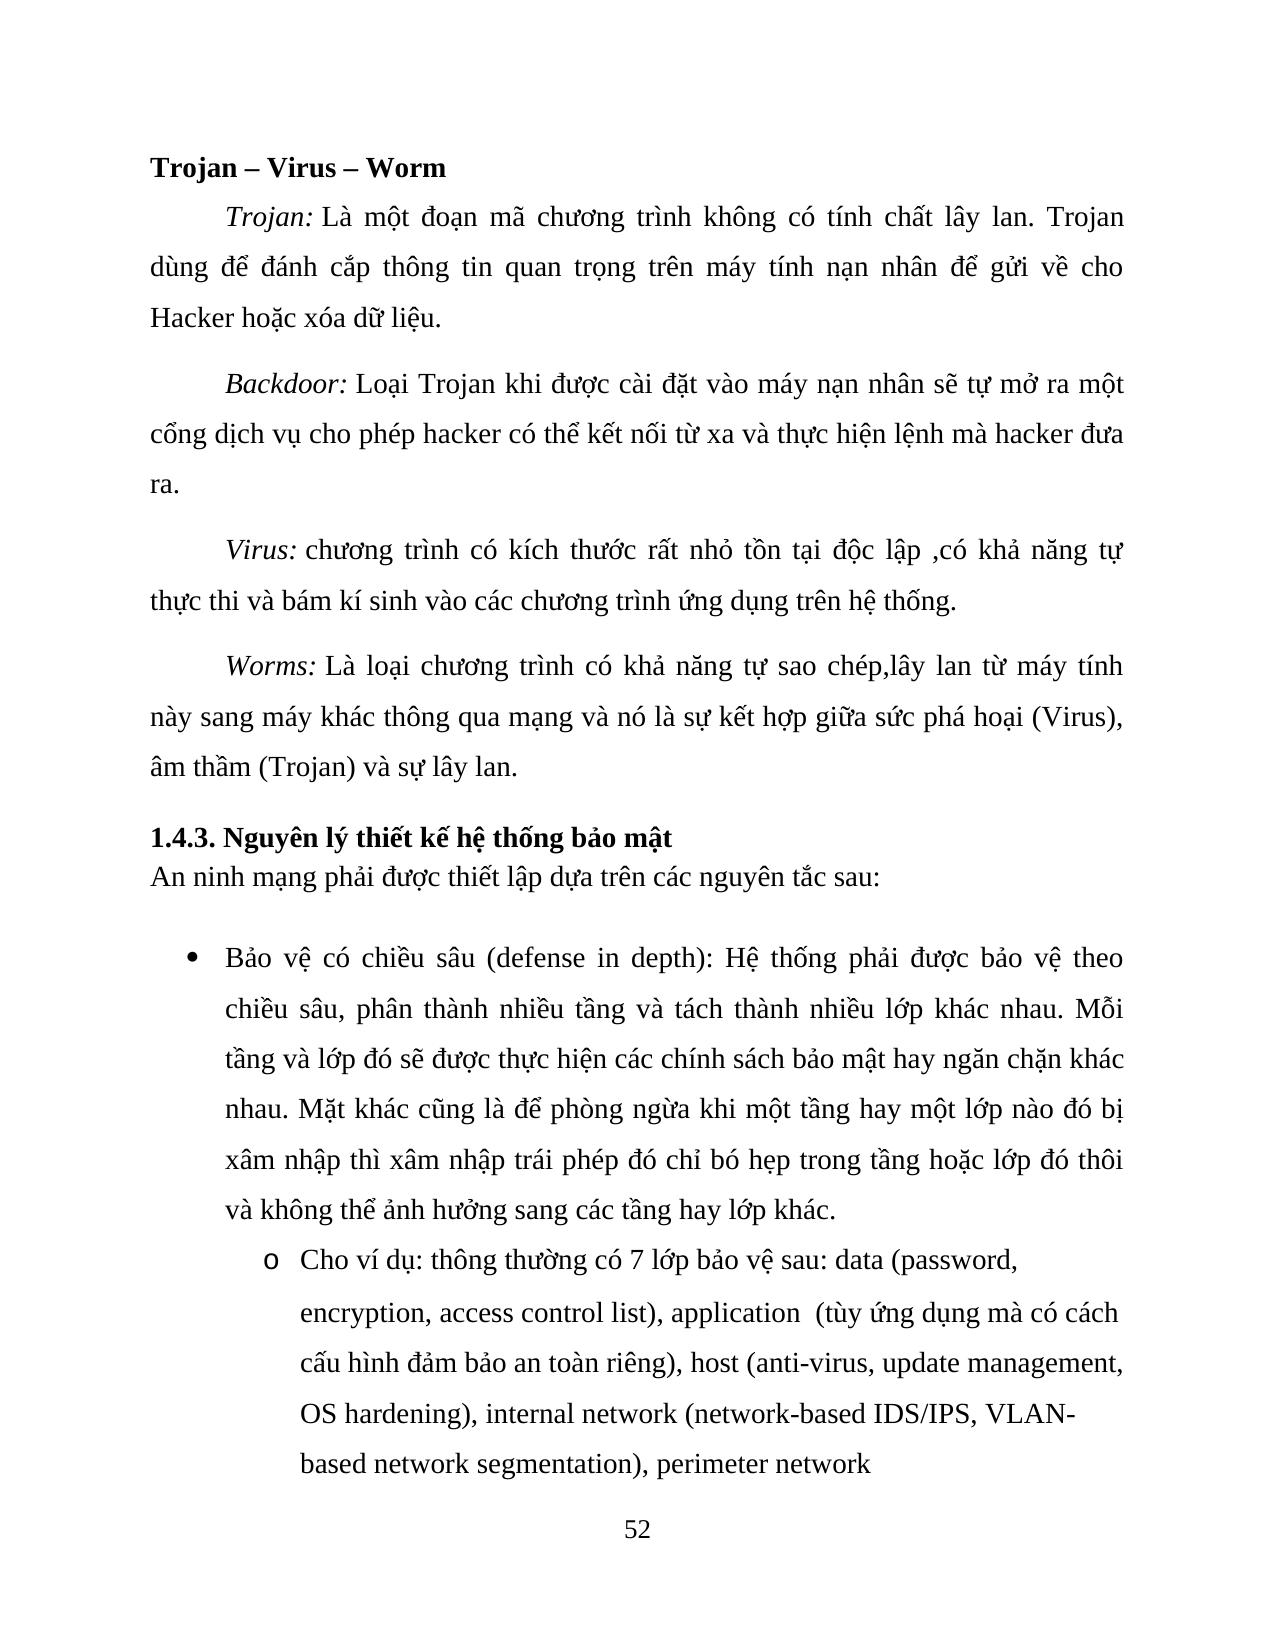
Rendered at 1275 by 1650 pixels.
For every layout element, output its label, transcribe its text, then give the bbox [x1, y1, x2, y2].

text Backdoor: Loại Trojan khi được cài đặt vào máy nạn nhân sẽ tự mở ra một cổng dịch vụ cho phép hacker có thể kết nối từ xa và thực hiện lệnh mà hacker đưa ra. [150, 366, 1125, 500]
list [262, 1242, 1125, 1480]
text An ninh mạng phải được thiết lập dựa trên các nguyên tắc sau: [150, 859, 1125, 892]
text Worms: Là loại chương trình có khả năng tự sao chép,lây lan từ máy tính này sang máy khác thông qua mạng và nó là sự kết hợp giữa sức phá hoại (Virus), âm thầm (Trojan) và sự lây lan. [150, 648, 1125, 783]
text Virus: chương trình có kích thước rất nhỏ tồn tại độc lập ,có khả năng tự thực thi và bám kí sinh vào các chương trình ứng dụng trên hệ thống. [150, 532, 1125, 616]
list Bảo vệ có chiều sâu (defense in depth): Hệ thống phải được bảo vệ theo chiều sâu, phân thành nhiều tầng và tách thành nhiều lớp khác nhau. Mỗi tầng và lớp đó sẽ được thực hiện các chính sách bảo mật hay ngăn chặn khác nhau. Mặt khác cũng là để phòng ngừa khi một tầng hay một lớp nào đó bị xâm nhập thì xâm nhập trái phép đó chỉ bó hẹp trong tầng hoặc lớp đó thôi và không thể ảnh hưởng sang các tầng hay lớp khác. [187, 940, 1125, 1226]
text Trojan: Là một đoạn mã chương trình không có tính chất lây lan. Trojan dùng để đánh cắp thông tin quan trọng trên máy tính nạn nhân để gửi về cho Hacker hoặc xóa dữ liệu. [150, 199, 1125, 333]
subtitle 1.4.3. Nguyên lý thiết kế hệ thống bảo mật [150, 820, 1125, 854]
text Trojan – Virus – Worm [150, 150, 1125, 183]
